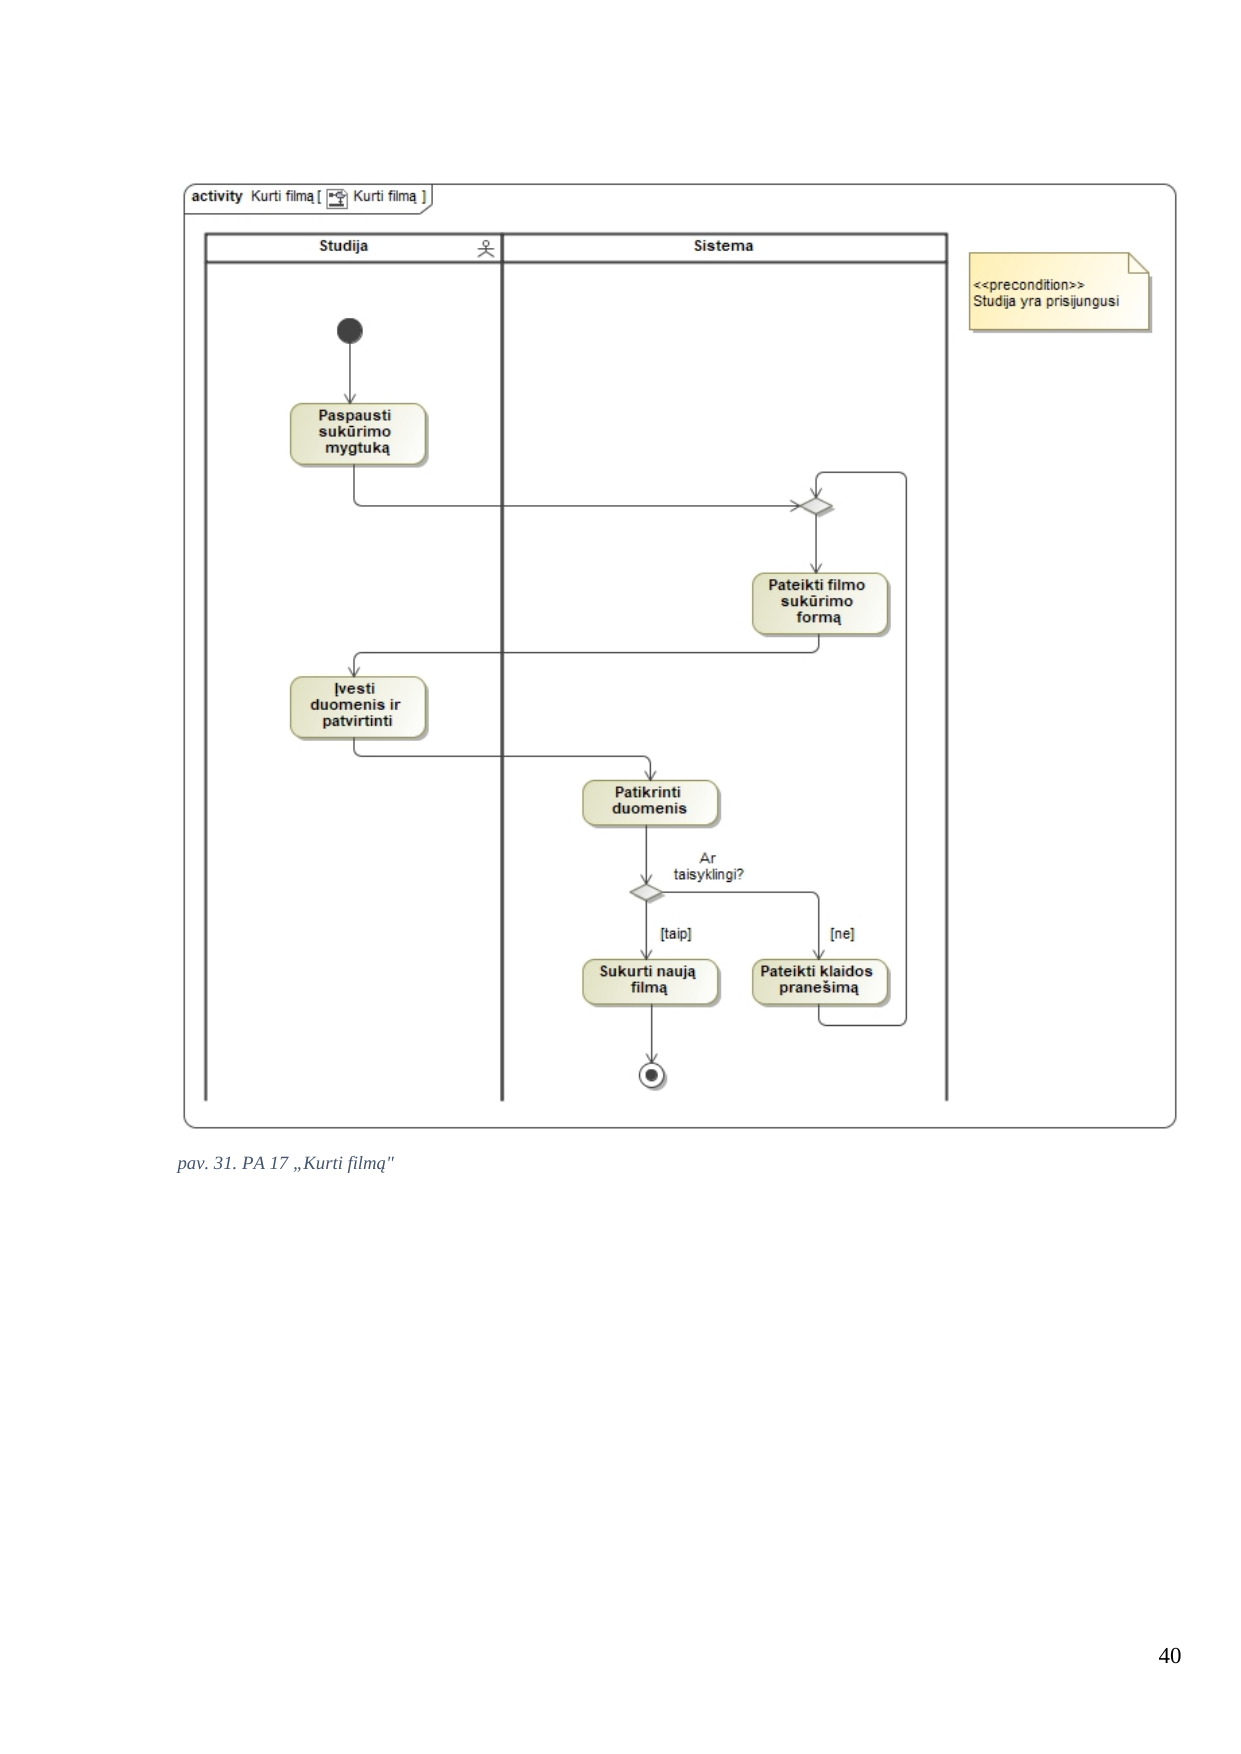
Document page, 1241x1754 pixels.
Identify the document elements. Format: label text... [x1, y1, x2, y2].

picture [177, 177, 1182, 1134]
text pav. 31. PA 17 „Kurti filmą" [177, 1152, 1181, 1174]
